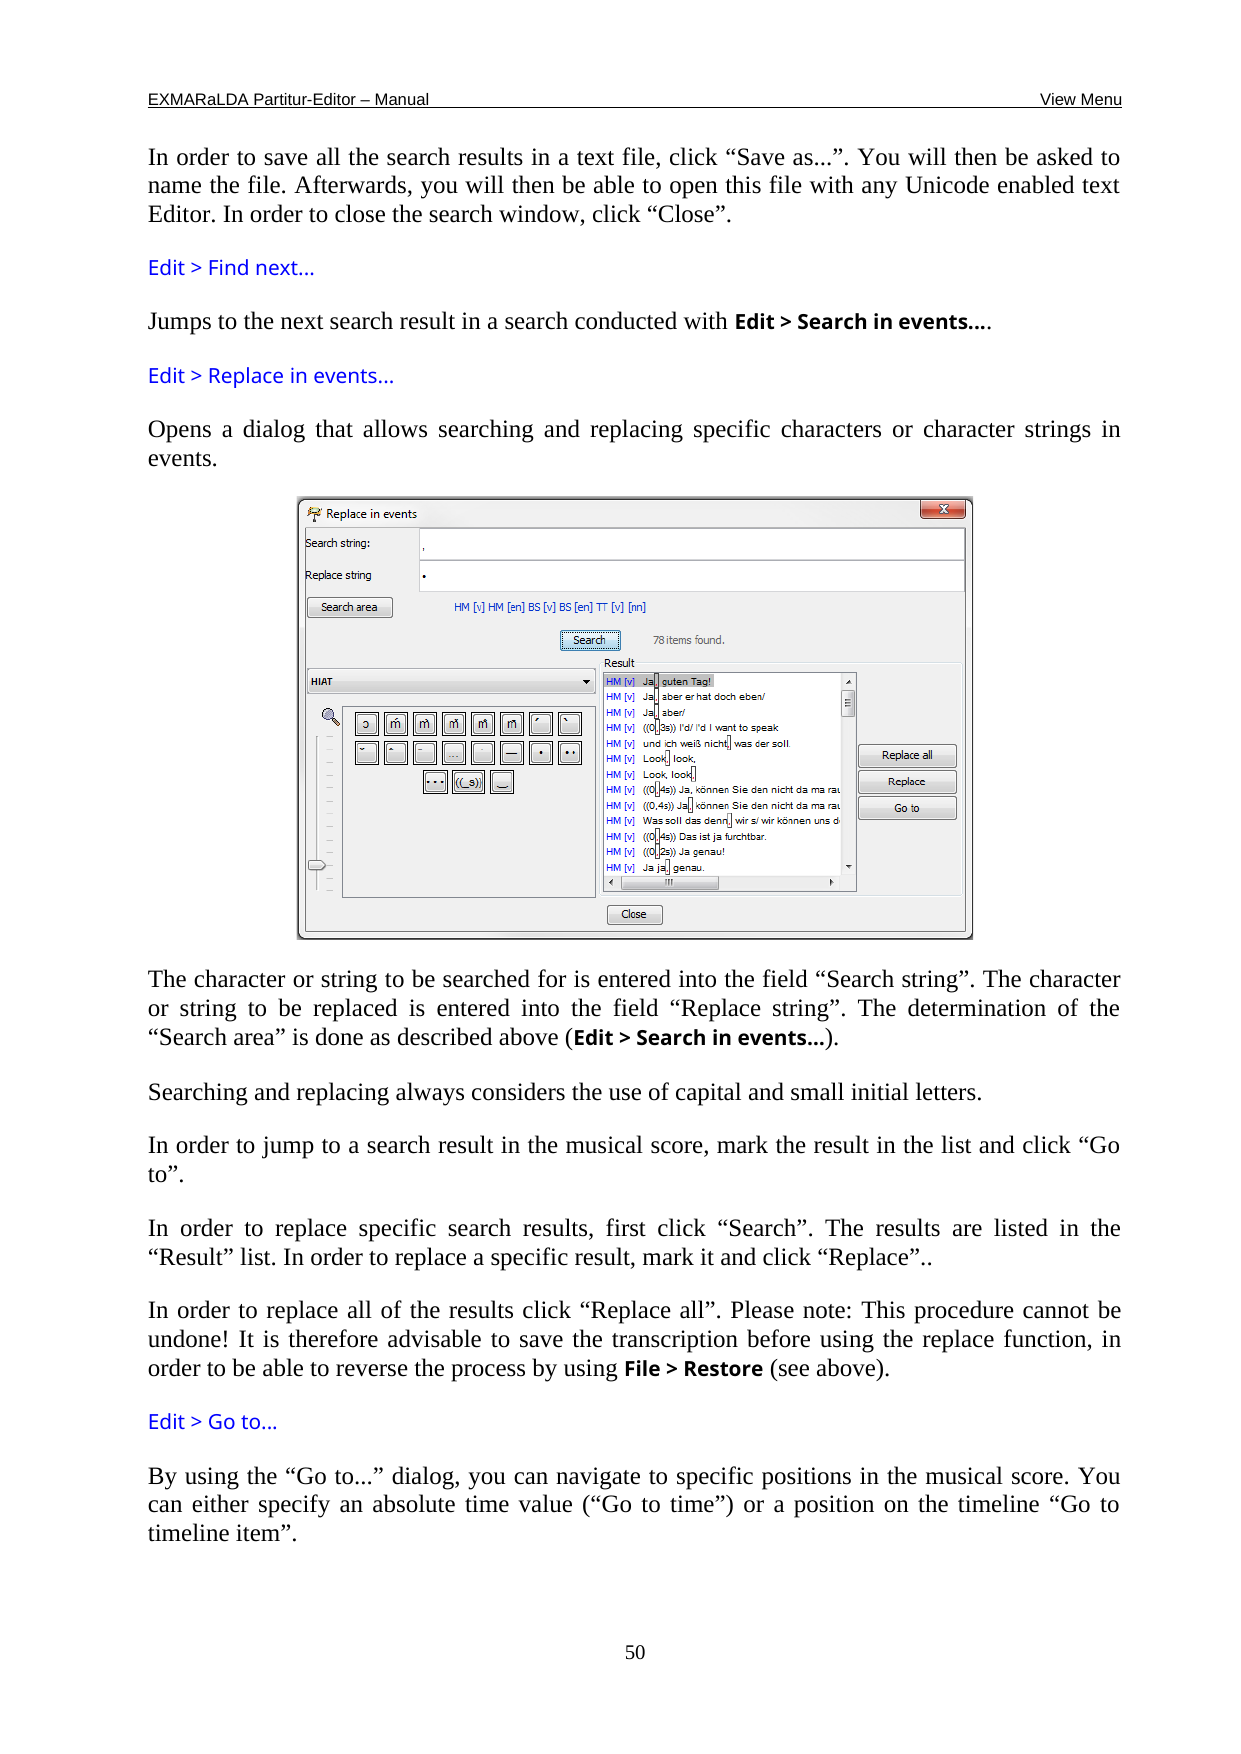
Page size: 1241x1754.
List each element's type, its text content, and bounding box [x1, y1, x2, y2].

subtitle Edit > Replace in events... [148, 361, 1122, 389]
text Opens a dialog that allows searching and replacing specific characters or character strings in events. [148, 414, 1122, 472]
text In order to jump to a search result in the musical score, mark the result in the list and click “Go to”. [148, 1130, 1122, 1188]
subtitle Edit > Find next... [148, 253, 1122, 281]
text Searching and replacing always considers the use of capital and small initial letters. [148, 1077, 1122, 1105]
subtitle Edit > Go to... [148, 1407, 1122, 1436]
text In order to replace all of the results click “Replace all”. Please note: This procedure cannot be undone! It is therefore advisable to save the transcription before using the replace function, in order to be able to reverse the process by using File > Restore (see above). [148, 1295, 1122, 1382]
text The character or string to be searched for is entered into the field “Search string”. The character or string to be replaced is entered into the field “Replace string”. The determination of the “Search area” is done as described above (Edit > Search in events…). [148, 964, 1122, 1052]
text In order to replace specific search results, first click “Search”. The results are listed in the “Result” list. In order to replace a specific result, mark it and click “Replace”.. [148, 1213, 1122, 1270]
text In order to save all the search results in a text file, click “Save as...”. You will then be asked to name the file. Afterwards, you will then be able to open this file with any Unicode enabled text Editor. In order to close the search window, click “Close”. [148, 142, 1122, 228]
text Jumps to the next search result in a search conducted with Edit > Search in events.... [148, 306, 1122, 336]
picture [296, 496, 974, 940]
text By using the “Go to...” dialog, you can navigate to specific positions in the musical score. You can either specify an absolute time value (“Go to time”) or a position on the timeline “Go to timeline item”. [148, 1461, 1122, 1547]
